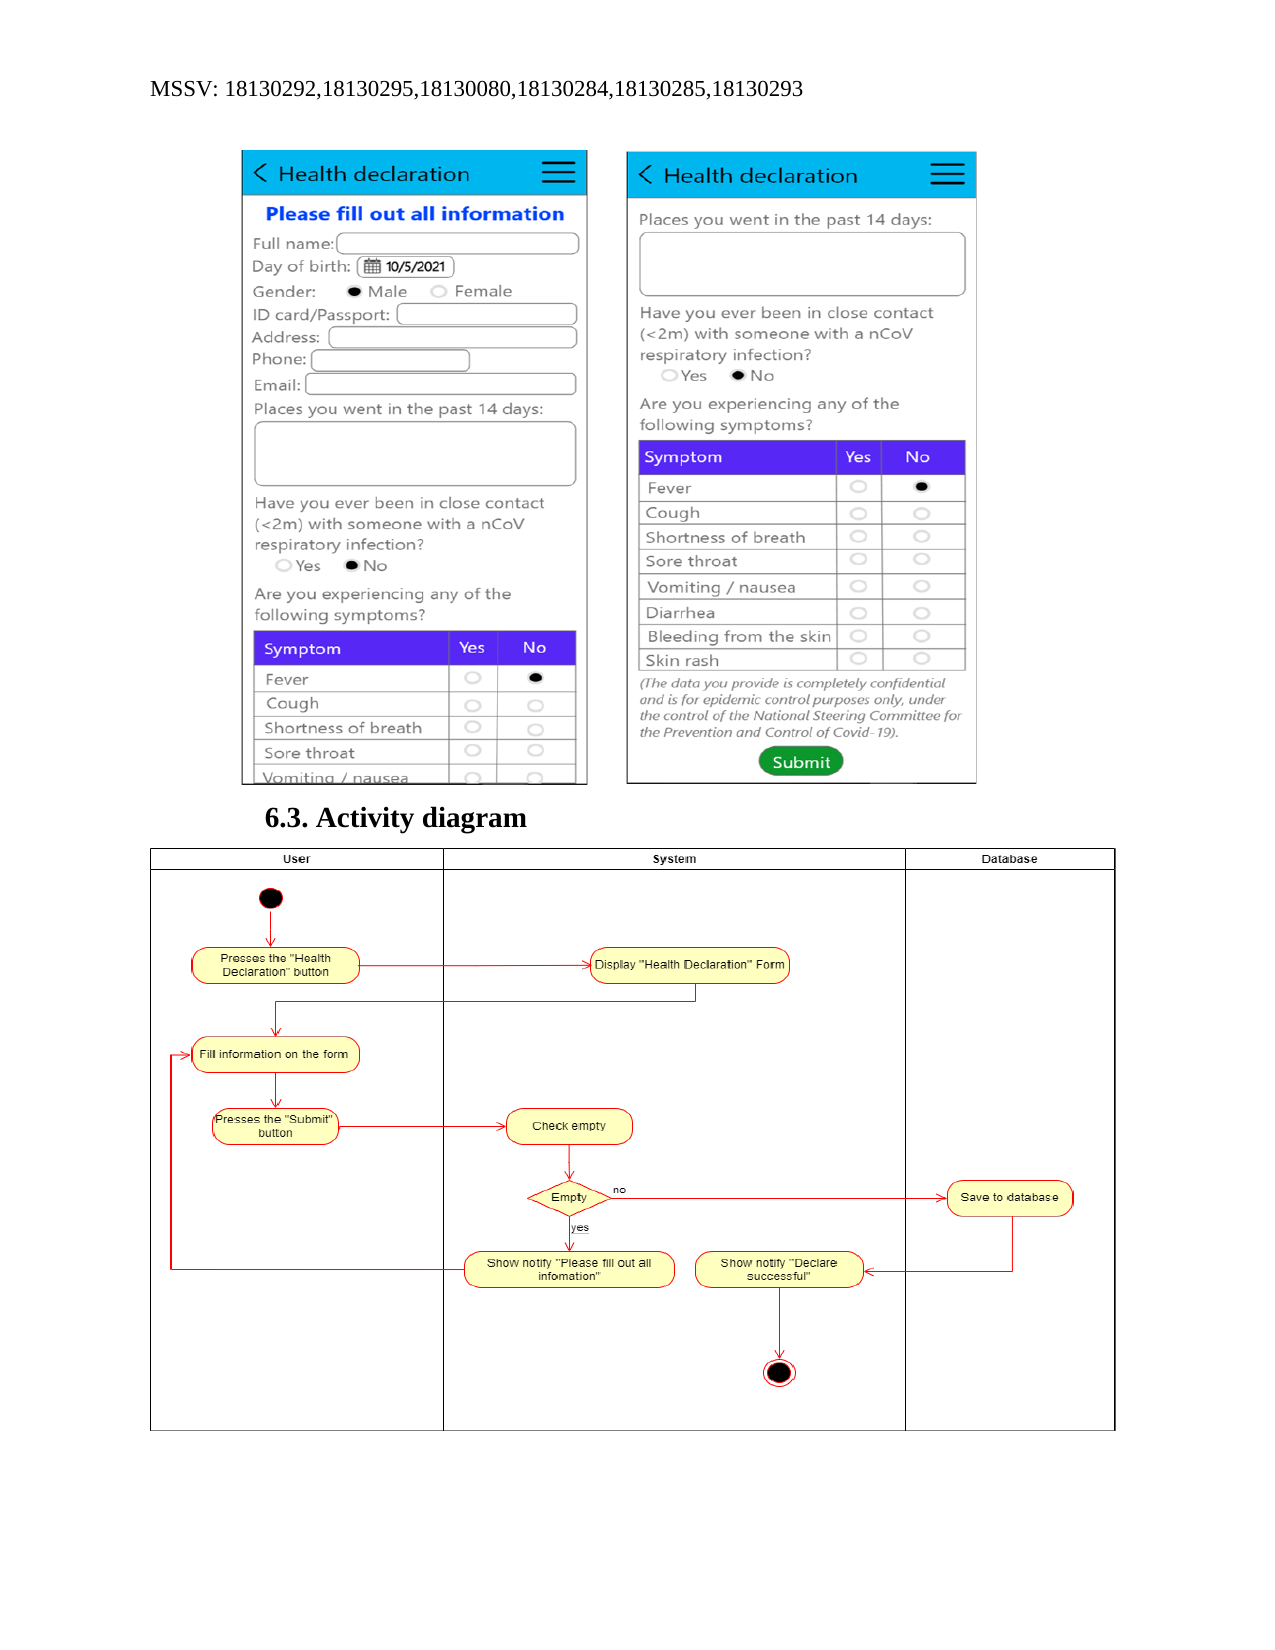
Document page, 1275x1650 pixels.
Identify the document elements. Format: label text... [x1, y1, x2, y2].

picture [150, 848, 1116, 1431]
list Activity diagram [264, 800, 1183, 833]
picture [626, 150, 977, 784]
picture [241, 150, 588, 785]
